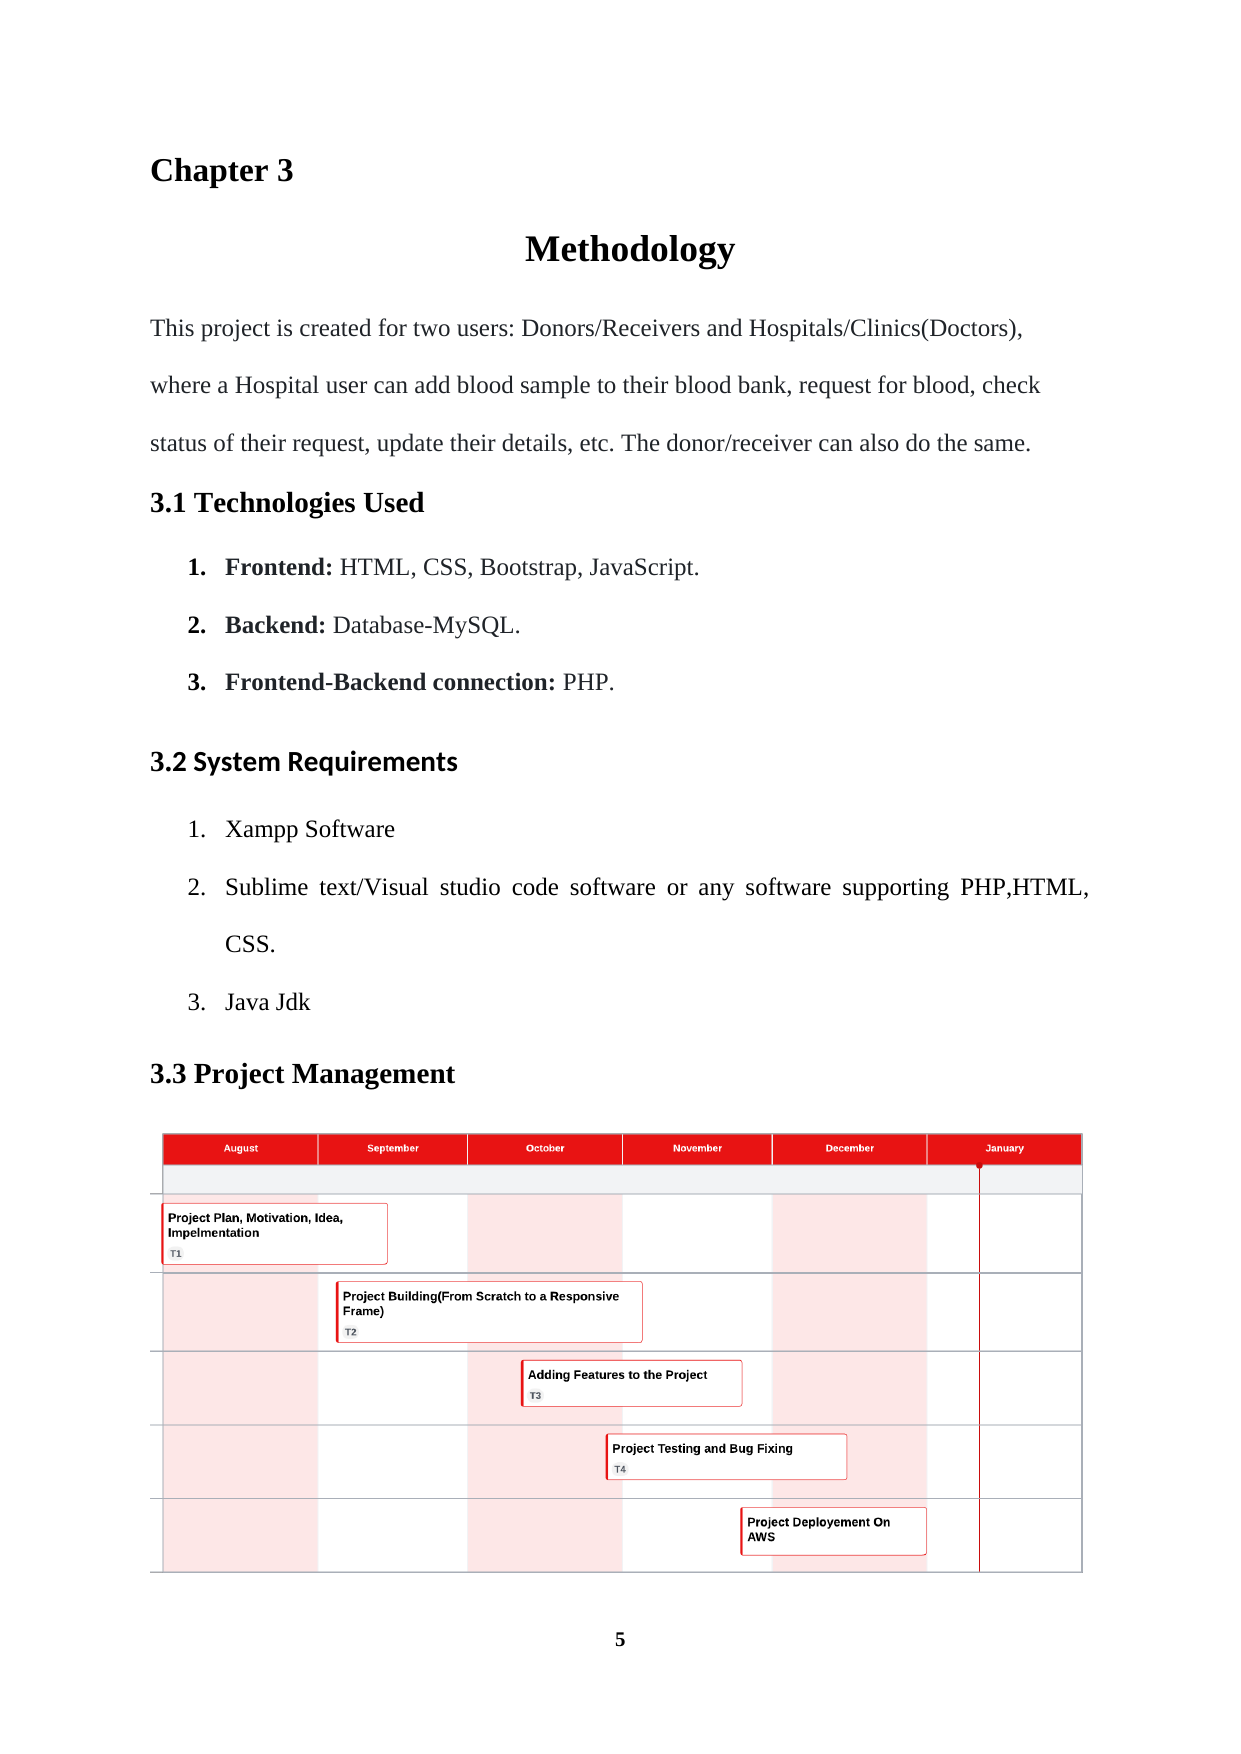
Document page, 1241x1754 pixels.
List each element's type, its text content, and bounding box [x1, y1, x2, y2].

text 3.2 System Requirements [150, 743, 1090, 778]
list Sublime text/Visual studio code software or any software supporting PHP,HTML, CSS. [187, 872, 1090, 958]
text Methodology [450, 227, 1090, 270]
list Frontend: HTML, CSS, Bootstrap, JavaScript. [187, 552, 1090, 581]
text Chapter 3 [150, 150, 1090, 188]
list Backend: Database-MySQL. [187, 610, 1090, 639]
list Frontend-Backend connection: PHP. [187, 667, 1090, 696]
list Java Jdk [187, 987, 1090, 1015]
text This project is created for two users: Donors/Receivers and Hospitals/Clinics(Doctors), where a Hospital user can add blood sample to their blood bank, request for blood, check status of their request, update their details, etc. The donor/receiver can also do the same. [150, 313, 1090, 457]
text 3.3 Project Management [150, 1057, 1090, 1090]
text 3.1 Technologies Used [150, 485, 1090, 519]
picture [150, 1123, 1091, 1584]
list Xampp Software [187, 814, 1090, 843]
